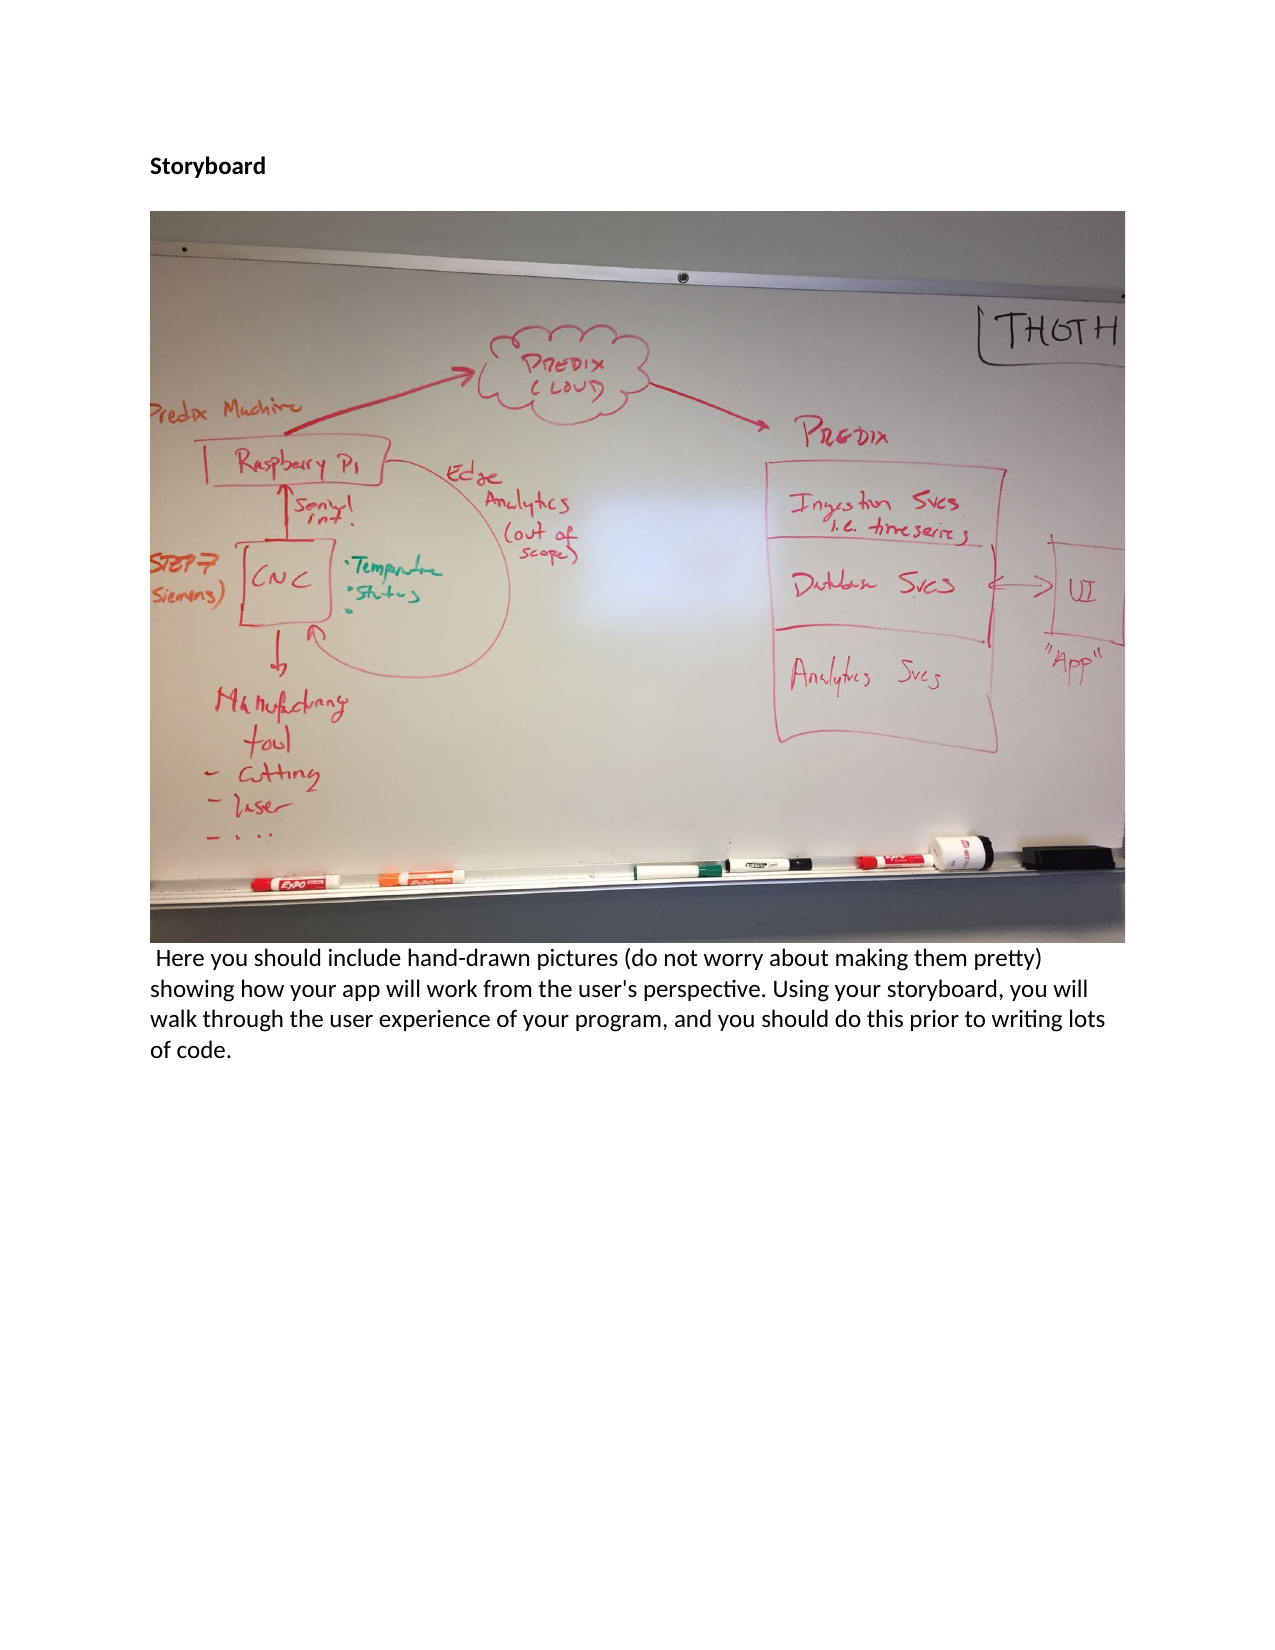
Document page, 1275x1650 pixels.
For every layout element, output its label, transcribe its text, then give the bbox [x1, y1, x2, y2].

text Storyboard [150, 150, 1125, 181]
text Here you should include hand-drawn pictures (do not worry about making them pretty) showing how your app will work from the user's perspective. Using your storyboard, you will walk through the user experience of your program, and you should do this prior to writing lots of code. [150, 943, 1125, 1064]
picture [150, 211, 1125, 943]
